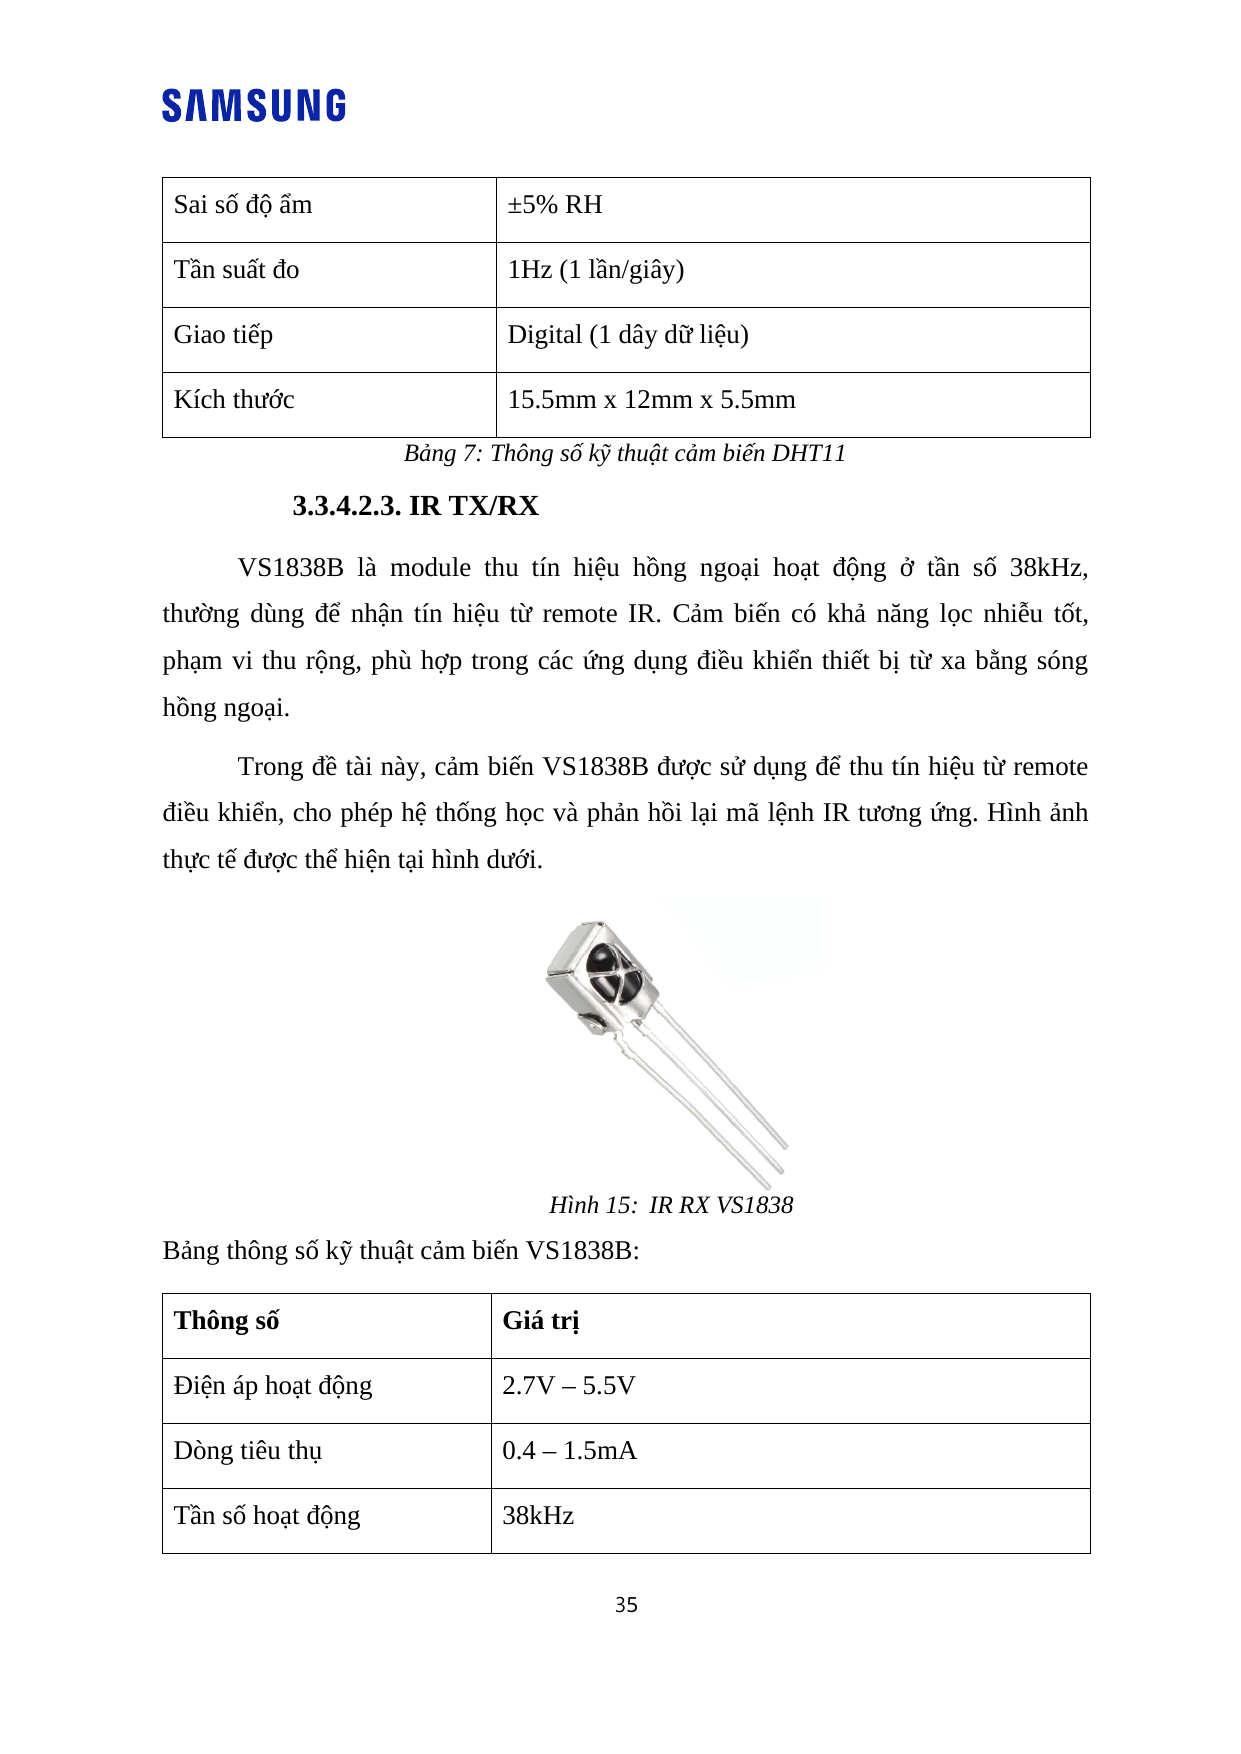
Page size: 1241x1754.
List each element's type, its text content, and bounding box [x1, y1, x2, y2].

text Bảng 7: Thông số kỹ thuật cảm biến DHT11 [162, 438, 1090, 467]
table_header Thông số [163, 1294, 491, 1358]
text Trong đề tài này, cảm biến VS1838B được sử dụng để thu tín hiệu từ remote điều khiển, cho phép hệ thống học và phản hồi lại mã lệnh IR tương ứng. Hình ảnh thực tế được thể hiện tại hình dưới. [162, 750, 1090, 874]
table_cell 1Hz (1 lần/giây) [497, 243, 1090, 307]
table_cell Dòng tiêu thụ [163, 1424, 491, 1488]
table_cell 2.7V – 5.5V [492, 1359, 1090, 1423]
table_cell 38kHz [492, 1489, 1090, 1553]
picture [517, 895, 828, 1190]
text 3.3.4.2.3. IR TX/RX [292, 488, 1090, 521]
table_cell Sai số độ ẩm [163, 178, 496, 242]
table_cell Tần số hoạt động [163, 1489, 491, 1553]
table_header Giá trị [492, 1294, 1090, 1358]
table_cell Kích thước [163, 373, 496, 437]
table_cell Tần suất đo [163, 243, 496, 307]
text VS1838B là module thu tín hiệu hồng ngoại hoạt động ở tần số 38kHz, thường dùng để nhận tín hiệu từ remote IR. Cảm biến có khả năng lọc nhiễu tốt, phạm vi thu rộng, phù hợp trong các ứng dụng điều khiển thiết bị từ xa bằng sóng hồng ngoại. [162, 551, 1090, 722]
table_cell Giao tiếp [163, 308, 496, 372]
table_cell Digital (1 dây dữ liệu) [497, 308, 1090, 372]
table_cell Điện áp hoạt động [163, 1359, 491, 1423]
table_cell 0.4 – 1.5mA [492, 1424, 1090, 1488]
table_cell 15.5mm x 12mm x 5.5mm [497, 373, 1090, 437]
table_cell ±5% RH [497, 178, 1090, 242]
